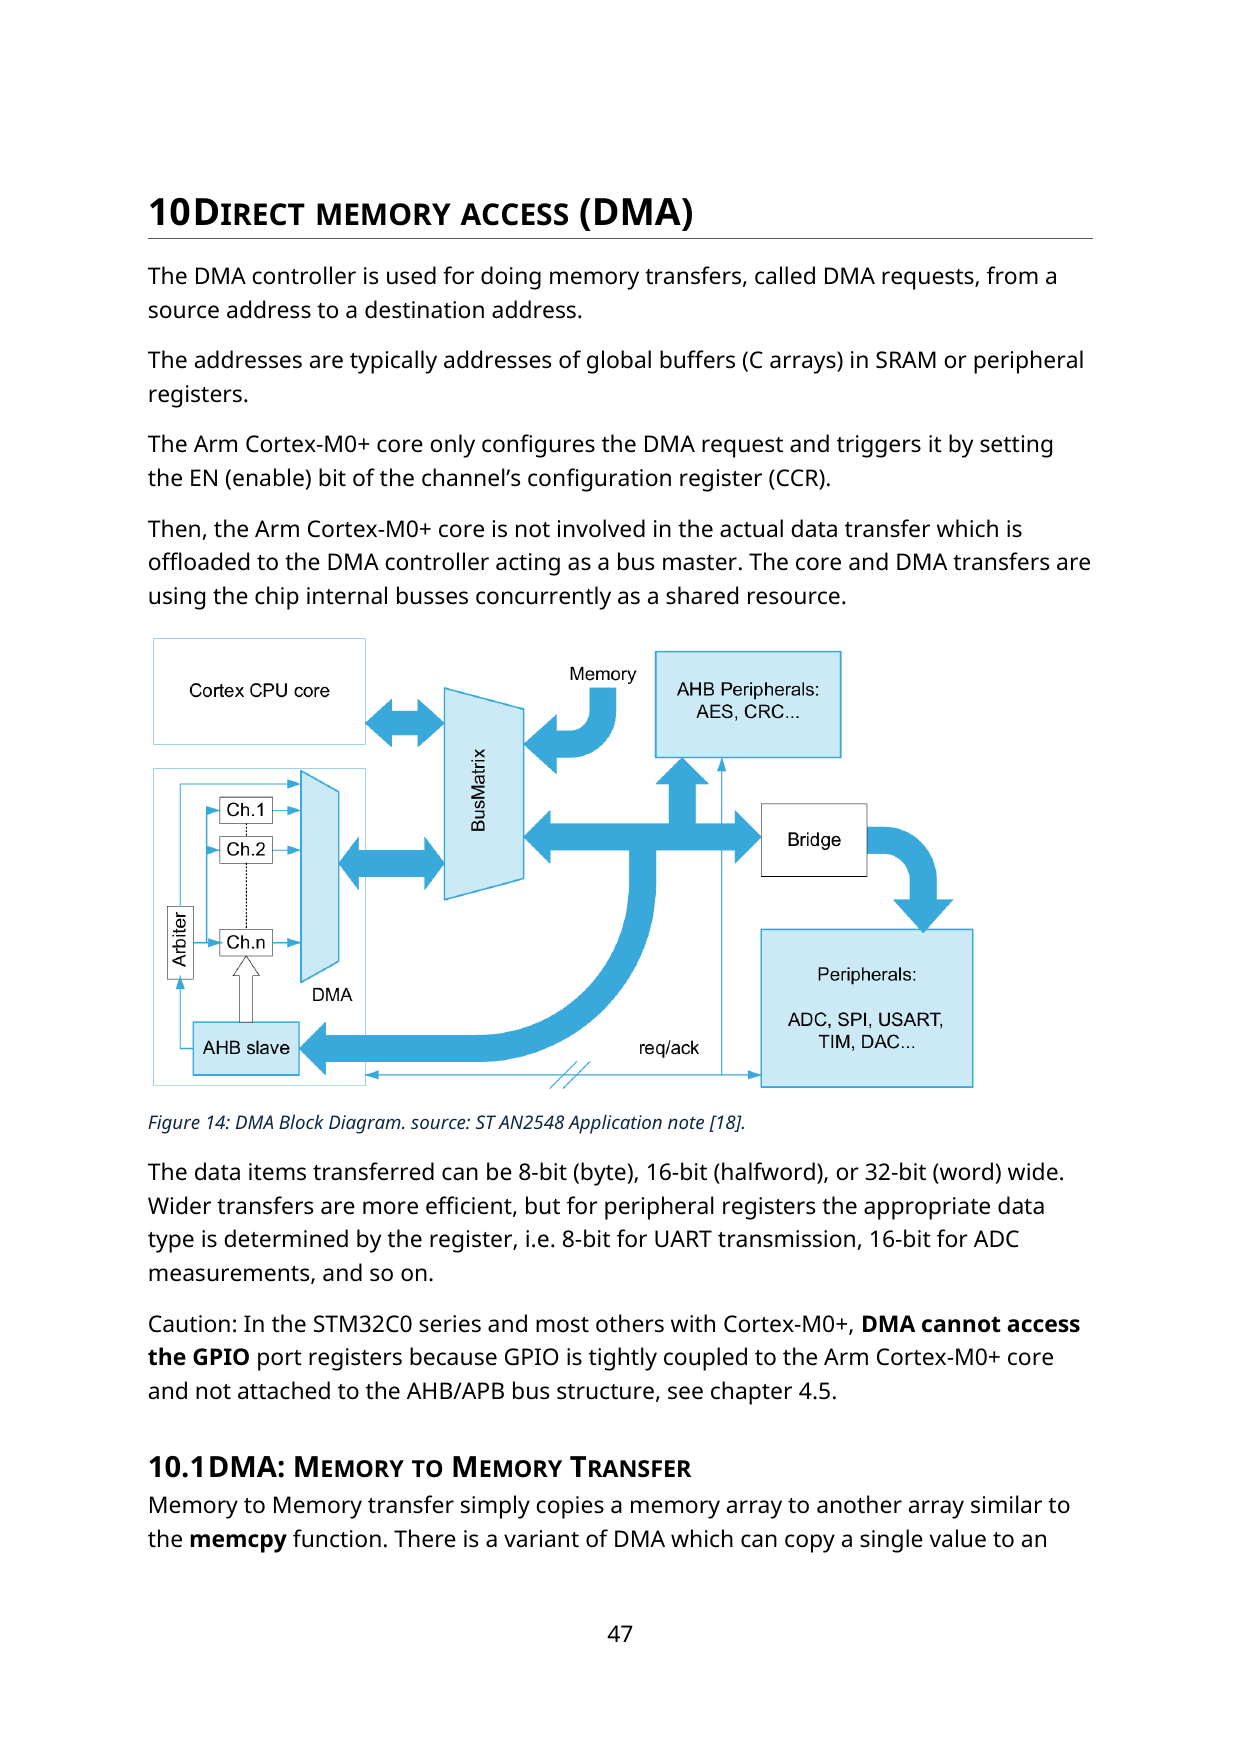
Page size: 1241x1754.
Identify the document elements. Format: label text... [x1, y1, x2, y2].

text The addresses are typically addresses of global buffers (C arrays) in SRAM or peripheral registers. [148, 344, 1093, 409]
subtitle DMA: Memory to Memory Transfer [148, 1446, 1093, 1486]
subtitle Direct memory access (DMA) [148, 185, 1093, 238]
text The data items transferred can be 8-bit (byte), 16-bit (halfword), or 32-bit (word) wide. Wider transfers are more efficient, but for peripheral registers the appropriate data type is determined by the register, i.e. 8-bit for UART transmission, 16-bit for ADC measurements, and so on. [148, 1156, 1093, 1288]
text Caution: In the STM32C0 series and most others with Cortex-M0+, DMA cannot access the GPIO port registers because GPIO is tightly coupled to the Arm Cortex-M0+ core and not attached to the AHB/APB bus structure, see chapter 0. [148, 1308, 1093, 1406]
text Then, the Arm Cortex-M0+ core is not involved in the actual data transfer which is offloaded to the DMA controller acting as a bus master. The core and DMA transfers are using the chip internal busses concurrently as a shared resource. [148, 512, 1093, 611]
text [148, 1489, 1093, 1554]
text Figure 14: DMA Block Diagram. source: ST AN2548 Application note . [148, 1109, 1093, 1135]
text The DMA controller is used for doing memory transfers, called DMA requests, from a source address to a destination address. [148, 260, 1093, 325]
text The Arm Cortex-M0+ core only configures the DMA request and triggers it by setting the EN (enable) bit of the channel’s configuration register (CCR). [148, 428, 1093, 493]
picture [147, 630, 979, 1091]
